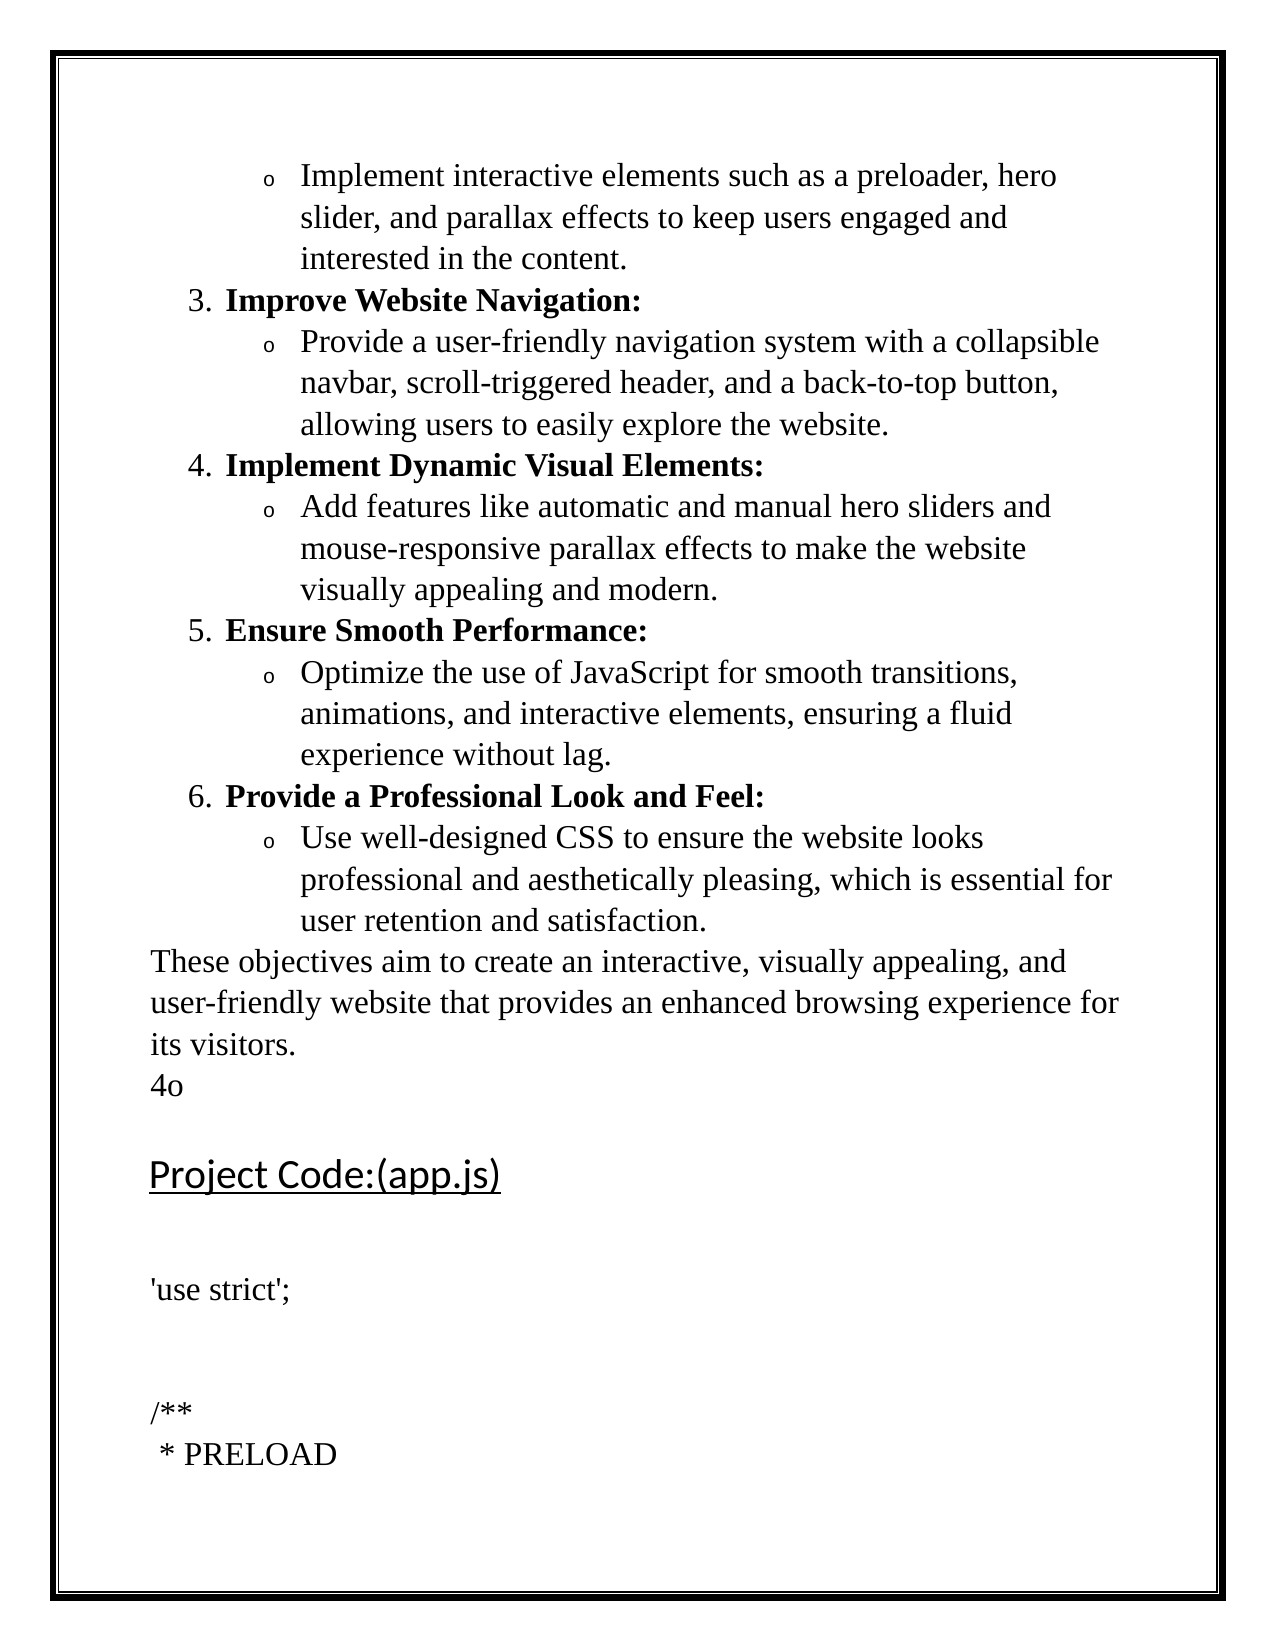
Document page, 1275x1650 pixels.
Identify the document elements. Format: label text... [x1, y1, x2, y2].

list Implement interactive elements such as a preloader, hero slider, and parallax effects to keep users engaged and interested in the content. [263, 156, 1126, 277]
text 4o [150, 1066, 1126, 1104]
list Implement Dynamic Visual Elements: [188, 445, 1126, 483]
list Improve Website Navigation: [188, 280, 1126, 318]
text * PRELOAD [150, 1434, 1126, 1473]
list Provide a user-friendly navigation system with a collapsible navbar, scroll-triggered header, and a back-to-top button, allowing users to easily explore the website. [263, 321, 1126, 442]
text 'use strict'; [150, 1269, 1126, 1307]
list Use well-designed CSS to ensure the website looks professional and aesthetically pleasing, which is essential for user retention and satisfaction. [263, 817, 1126, 938]
list Optimize the use of JavaScript for smooth transitions, animations, and interactive elements, ensuring a fluid experience without lag. [263, 652, 1126, 773]
text These objectives aim to create an interactive, visually appealing, and user-friendly website that provides an enhanced browsing experience for its visitors. [150, 941, 1126, 1062]
list Ensure Smooth Performance: [188, 611, 1126, 649]
list Provide a Professional Look and Feel: [188, 776, 1126, 814]
text Project Code:(app.js) [148, 1148, 1126, 1199]
list Add features like automatic and manual hero sliders and mouse-responsive parallax effects to make the website visually appealing and modern. [263, 487, 1126, 608]
text /** [150, 1393, 1126, 1432]
